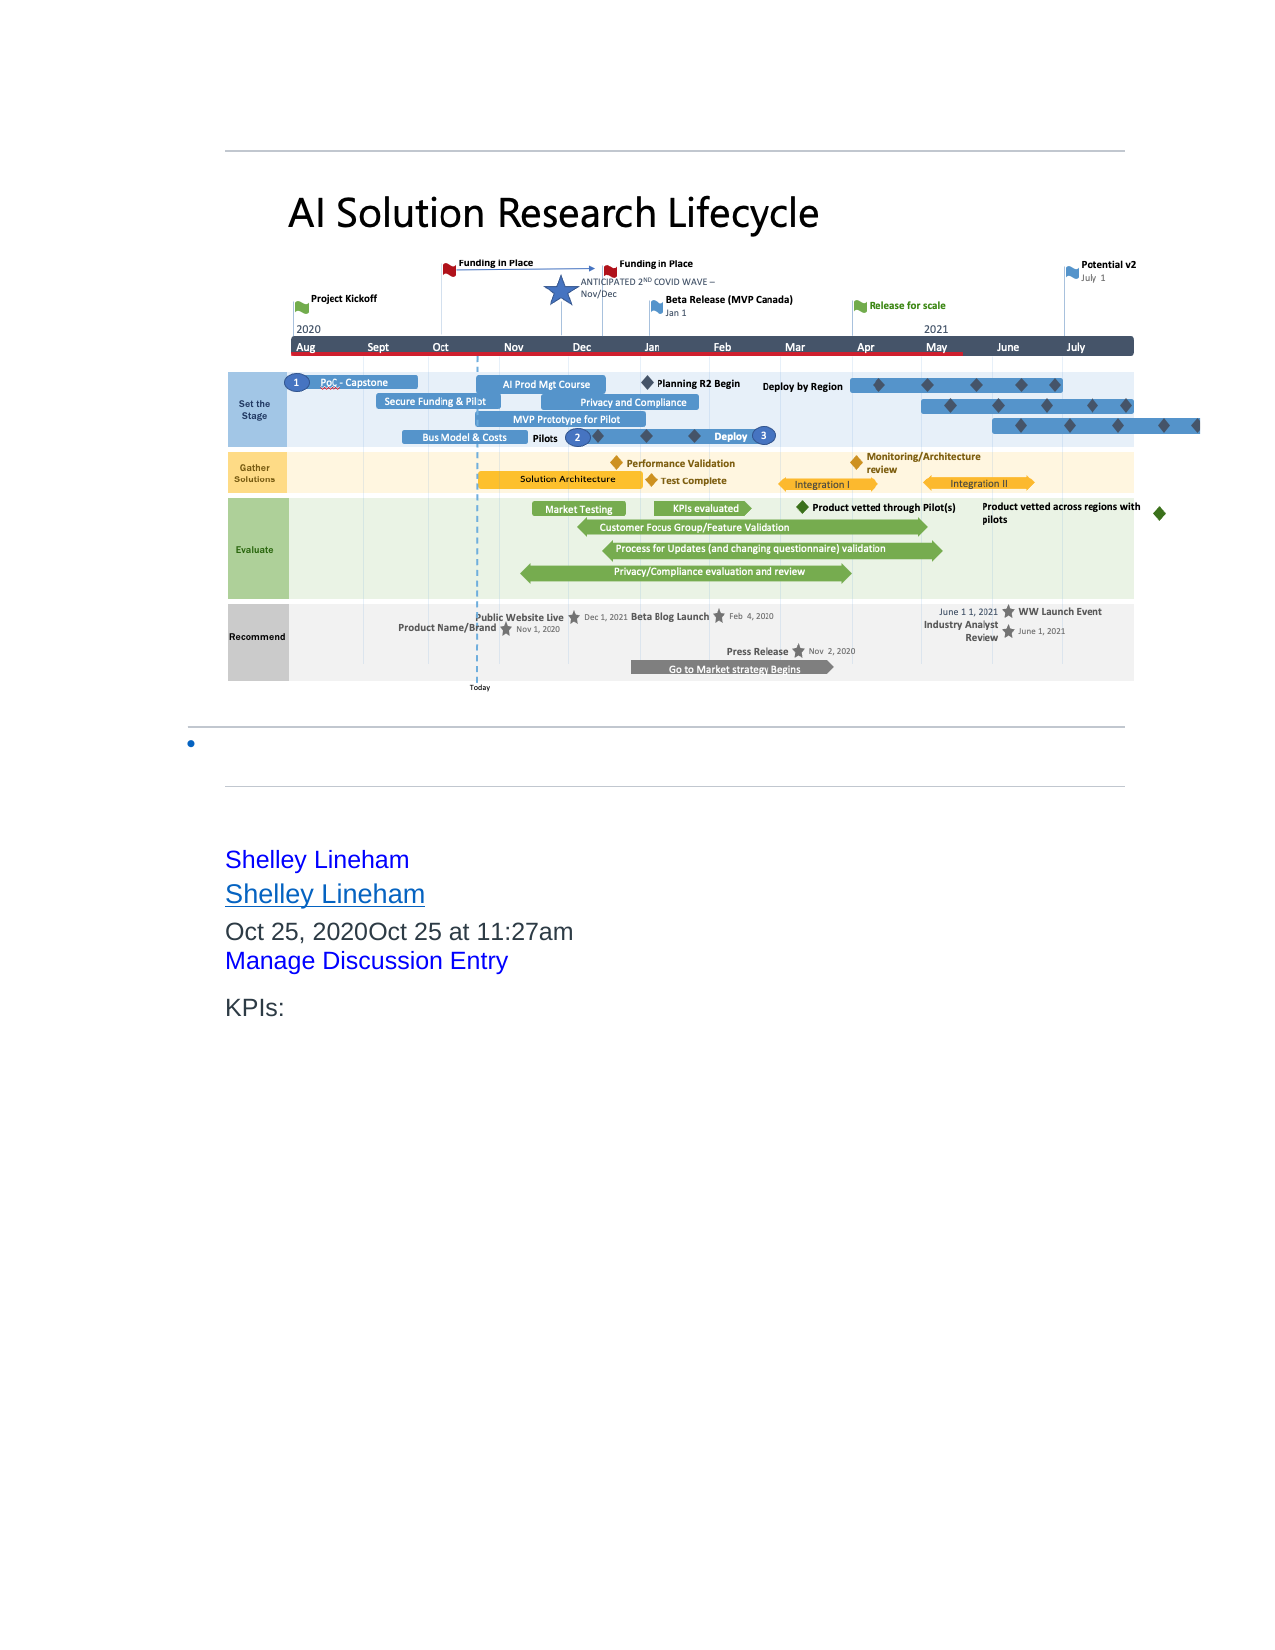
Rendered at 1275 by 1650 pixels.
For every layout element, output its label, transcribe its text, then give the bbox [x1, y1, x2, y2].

text Oct 25, 2020Oct 25 at 11:27am [225, 908, 1125, 944]
subtitle Shelley Lineham [225, 872, 1125, 908]
text Shelley Lineham [225, 843, 1125, 872]
picture [225, 151, 1200, 697]
text Manage Discussion Entry [225, 944, 1125, 974]
text KPIs: [225, 992, 1125, 1022]
